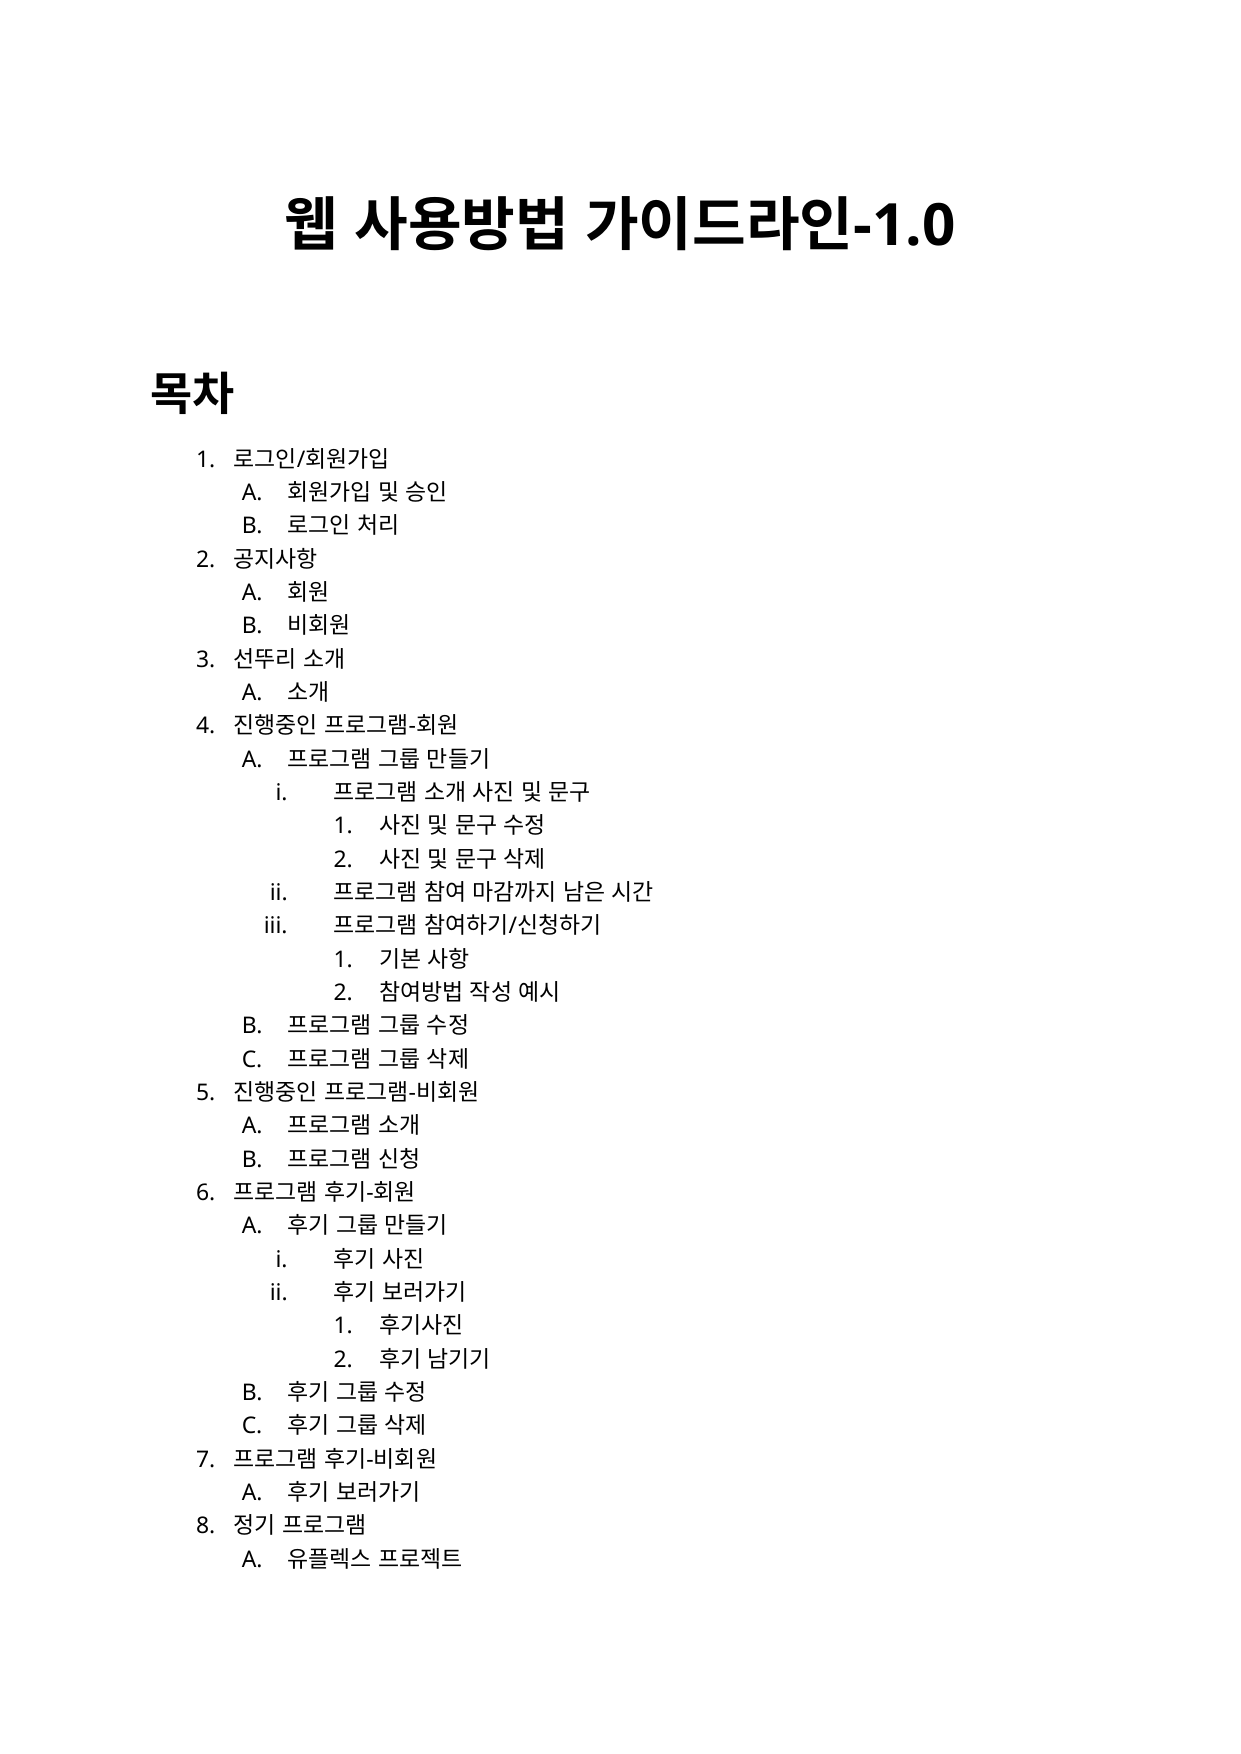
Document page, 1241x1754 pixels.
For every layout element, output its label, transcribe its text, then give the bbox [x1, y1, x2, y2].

list 프로그램 그룹 수정 [242, 1007, 1090, 1041]
list 로그인/회원가입 [196, 441, 1090, 474]
list 사진 및 문구 수정 [333, 807, 1090, 841]
list 프로그램 소개 [242, 1107, 1090, 1141]
list 프로그램 후기-비회원 [196, 1441, 1090, 1474]
list 회원 [242, 574, 1090, 607]
list 프로그램 참여 마감까지 남은 시간 [287, 874, 1090, 907]
list 프로그램 후기-회원 [196, 1174, 1090, 1207]
list 비회원 [242, 607, 1090, 641]
list 로그인 처리 [242, 507, 1090, 541]
list 프로그램 참여하기/신청하기 [287, 907, 1090, 941]
text 웹 사용방법 가이드라인-1.0 [150, 177, 1090, 262]
list 선뚜리 소개 [196, 641, 1090, 674]
list 후기 보러가기 [287, 1274, 1090, 1307]
list 유플렉스 프로젝트 [242, 1541, 1090, 1574]
list 후기 사진 [287, 1241, 1090, 1274]
list 프로그램 그룹 만들기 [242, 741, 1090, 774]
list 진행중인 프로그램-회원 [196, 707, 1090, 741]
list 진행중인 프로그램-비회원 [196, 1074, 1090, 1107]
list 프로그램 신청 [242, 1141, 1090, 1174]
text 목차 [150, 358, 1090, 424]
list 소개 [242, 674, 1090, 707]
list 후기 그룹 수정 [242, 1374, 1090, 1407]
list 기본 사항 [333, 941, 1090, 974]
list 후기 남기기 [333, 1341, 1090, 1374]
list 후기사진 [333, 1307, 1090, 1341]
list 후기 그룹 만들기 [242, 1207, 1090, 1241]
list 공지사항 [196, 541, 1090, 574]
list 프로그램 그룹 삭제 [242, 1041, 1090, 1074]
list 정기 프로그램 [196, 1507, 1090, 1541]
list 회원가입 및 승인 [242, 474, 1090, 507]
list 후기 보러가기 [242, 1474, 1090, 1507]
list 사진 및 문구 삭제 [333, 841, 1090, 874]
list 프로그램 소개 사진 및 문구 [287, 774, 1090, 807]
list 후기 그룹 삭제 [242, 1407, 1090, 1441]
list 참여방법 작성 예시 [333, 974, 1090, 1007]
